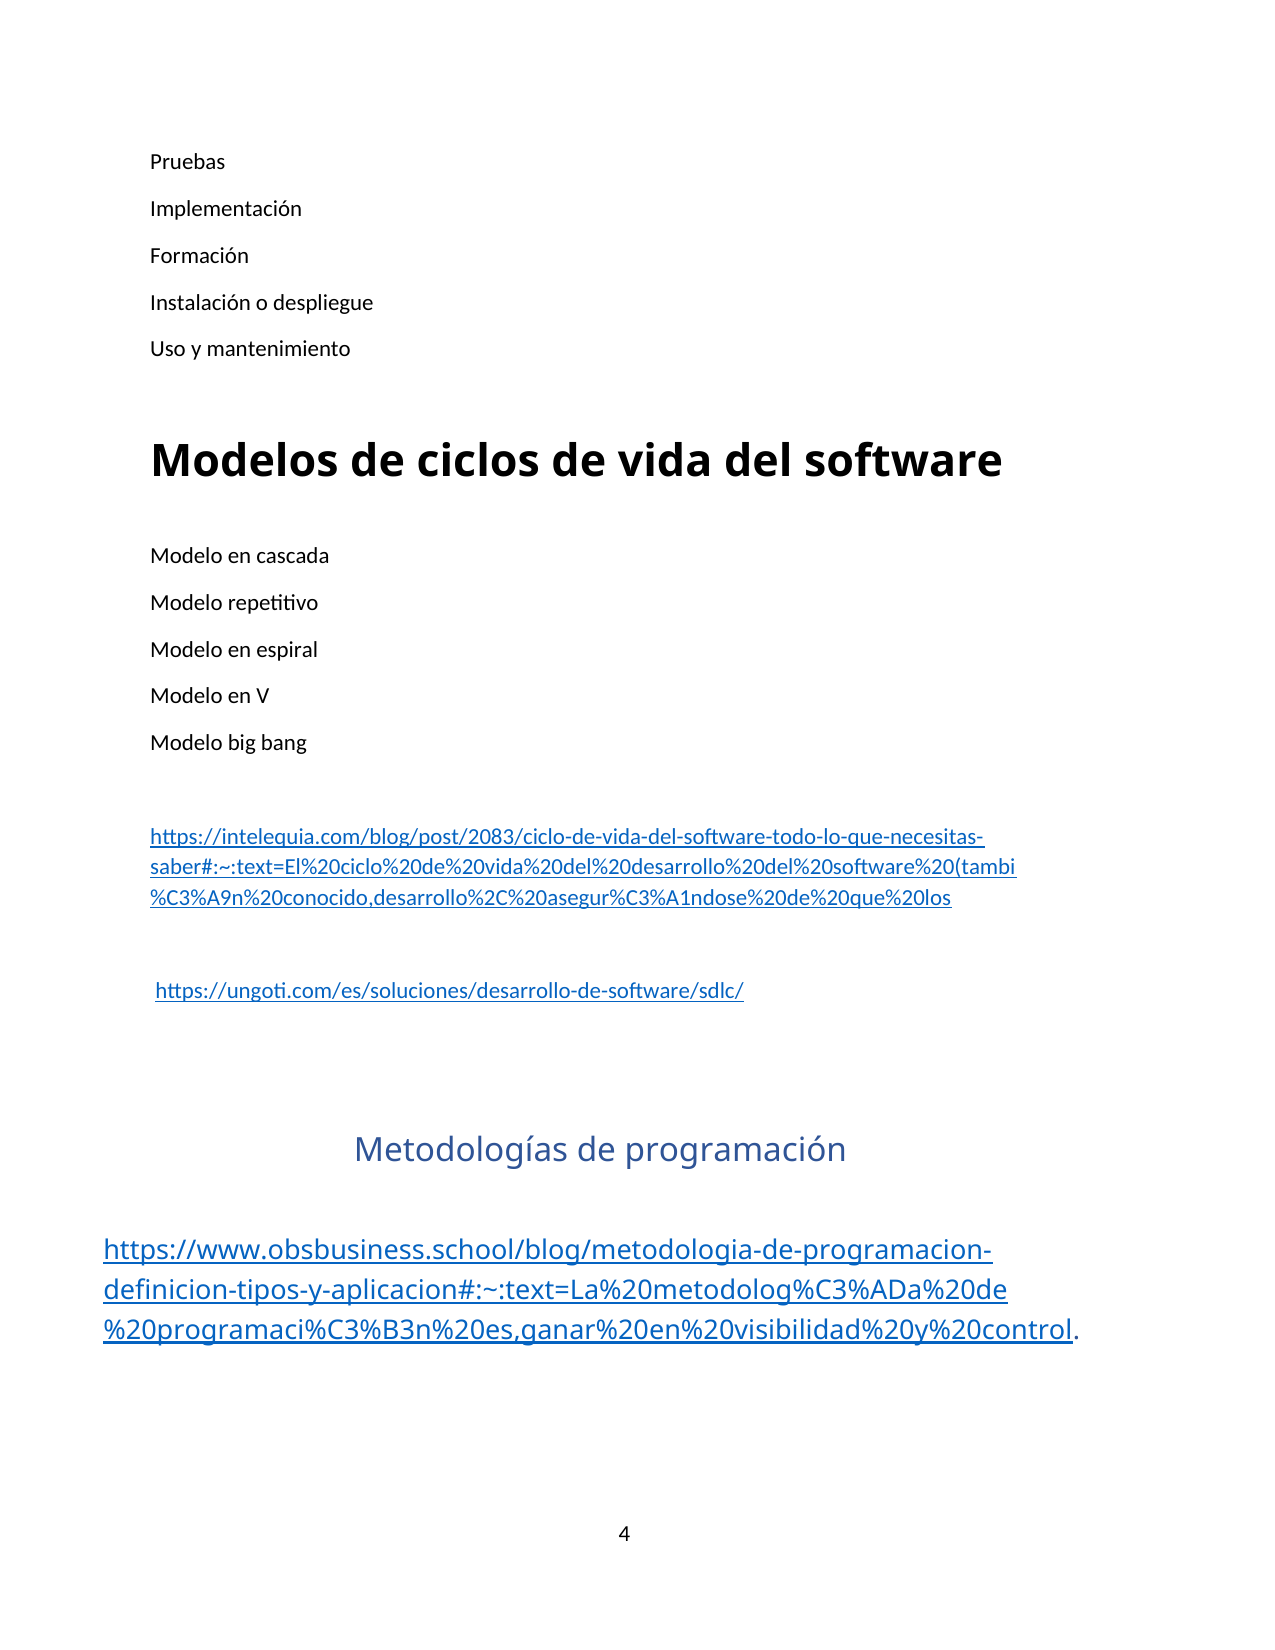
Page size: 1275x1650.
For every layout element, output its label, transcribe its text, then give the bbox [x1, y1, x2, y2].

text Modelo big bang [150, 728, 1098, 756]
text Instalación o despliegue [150, 288, 1098, 316]
text Modelo en V [150, 682, 1098, 709]
subtitle Modelos de ciclos de vida del software [150, 428, 1098, 489]
text https://ungoti.com/es/soluciones/desarrollo-de-software/sdlc/ [150, 976, 1098, 1004]
text https://intelequia.com/blog/post/2083/ciclo-de-vida-del-software-todo-lo-que-necesitas-saber#:~:text=El%20ciclo%20de%20vida%20del%20desarrollo%20del%20software%20(tambi%C3%A9n%20conocido,desarrollo%2C%20asegur%C3%A1ndose%20de%20que%20los [150, 822, 1098, 911]
text Implementación [150, 194, 1098, 222]
text Modelo en espiral [150, 635, 1098, 663]
text Modelo en cascada [150, 541, 1098, 569]
text Modelo repetitivo [150, 588, 1098, 616]
text Pruebas [150, 147, 1098, 175]
subtitle Metodologías de programación [103, 1125, 1098, 1171]
text Formación [150, 241, 1098, 269]
text https://www.obsbusiness.school/blog/metodologia-de-programacion-definicion-tipos-y-aplicacion#:~:text=La%20metodolog%C3%ADa%20de%20programaci%C3%B3n%20es,ganar%20en%20visibilidad%20y%20control. [103, 1231, 1098, 1347]
text Uso y mantenimiento [150, 334, 1098, 362]
